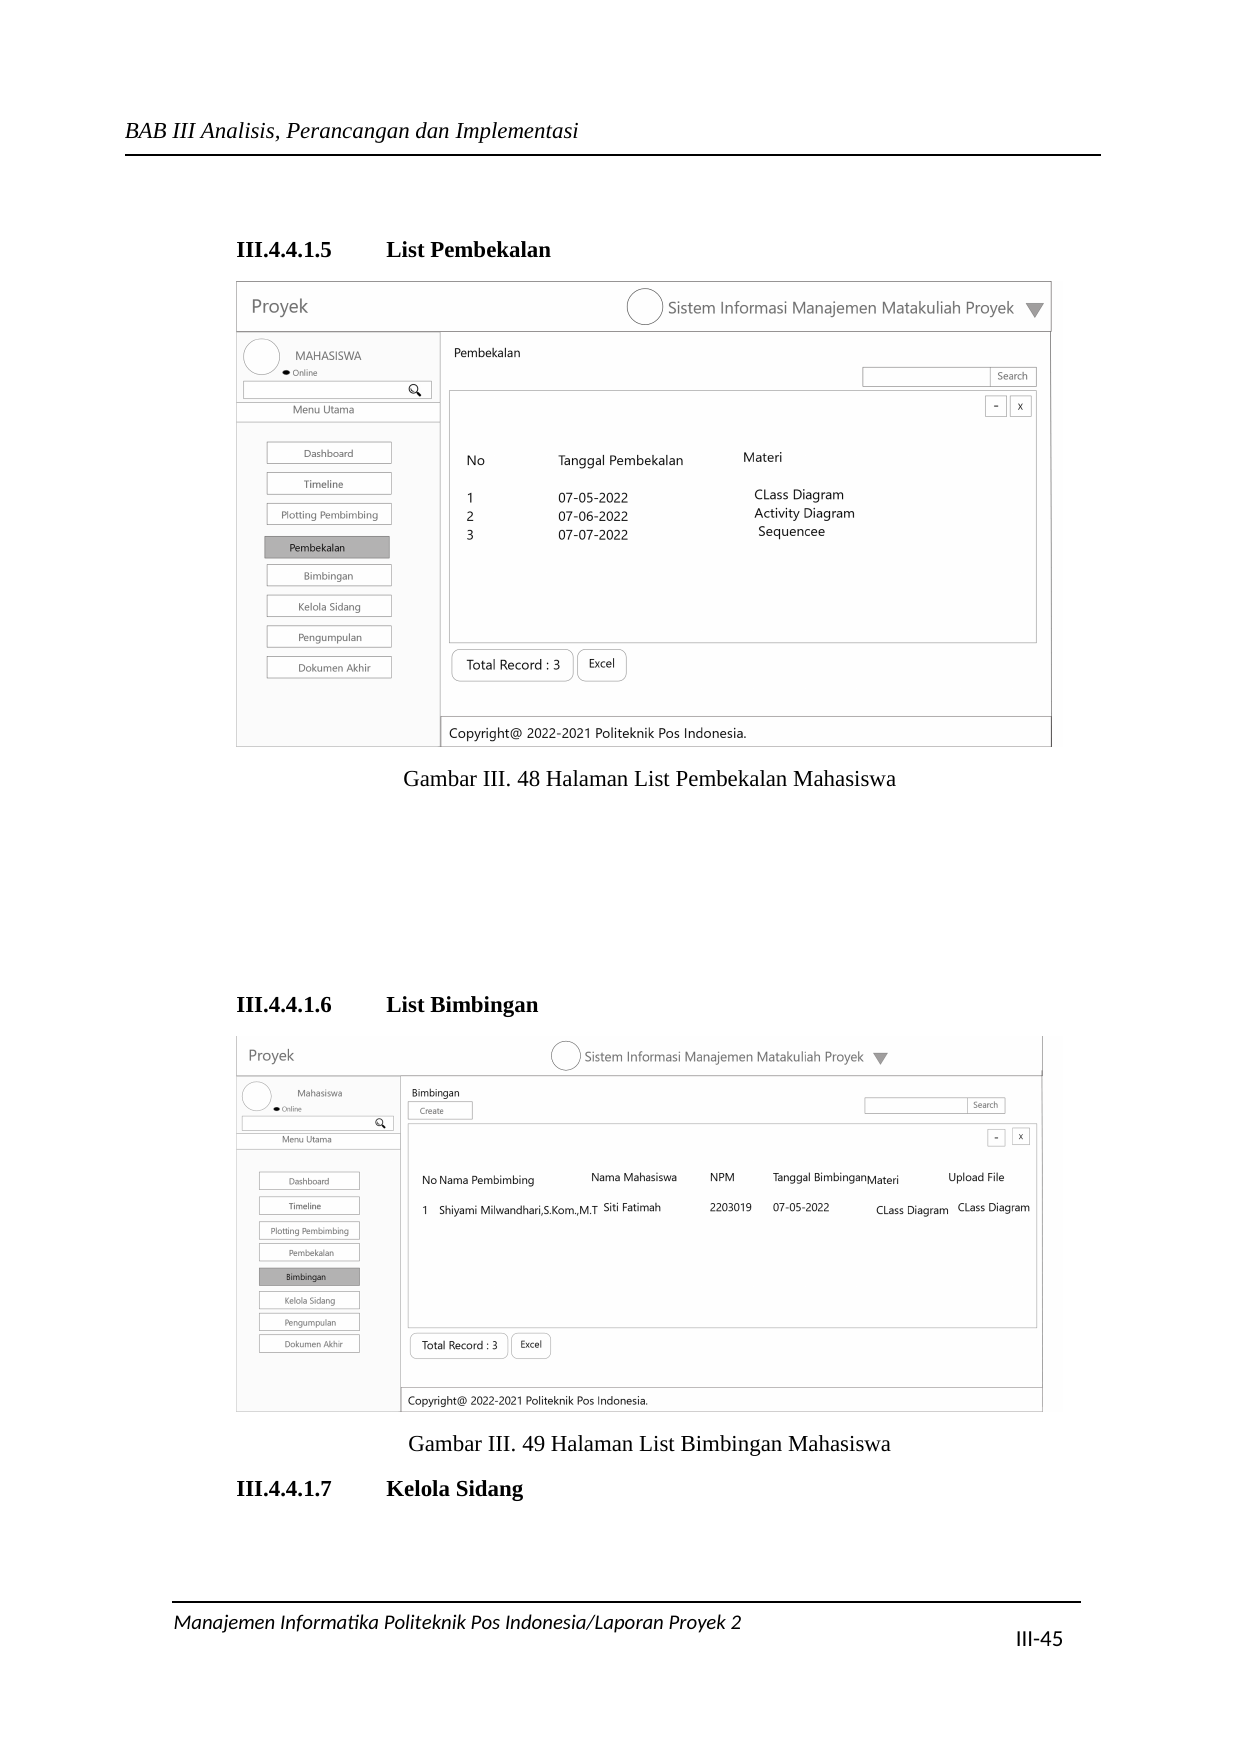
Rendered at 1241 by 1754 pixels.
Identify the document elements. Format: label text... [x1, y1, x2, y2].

list List Bimbingan [236, 991, 1063, 1017]
text Gambar III. 48 Halaman List Pembekalan Mahasiswa [236, 765, 1063, 792]
picture [236, 281, 1063, 747]
text Gambar III. 49 Halaman List Bimbingan Mahasiswa [236, 1430, 1063, 1456]
picture [236, 1036, 1063, 1412]
list List Pembekalan [236, 236, 1063, 263]
list Kelola Sidang [236, 1475, 1063, 1501]
